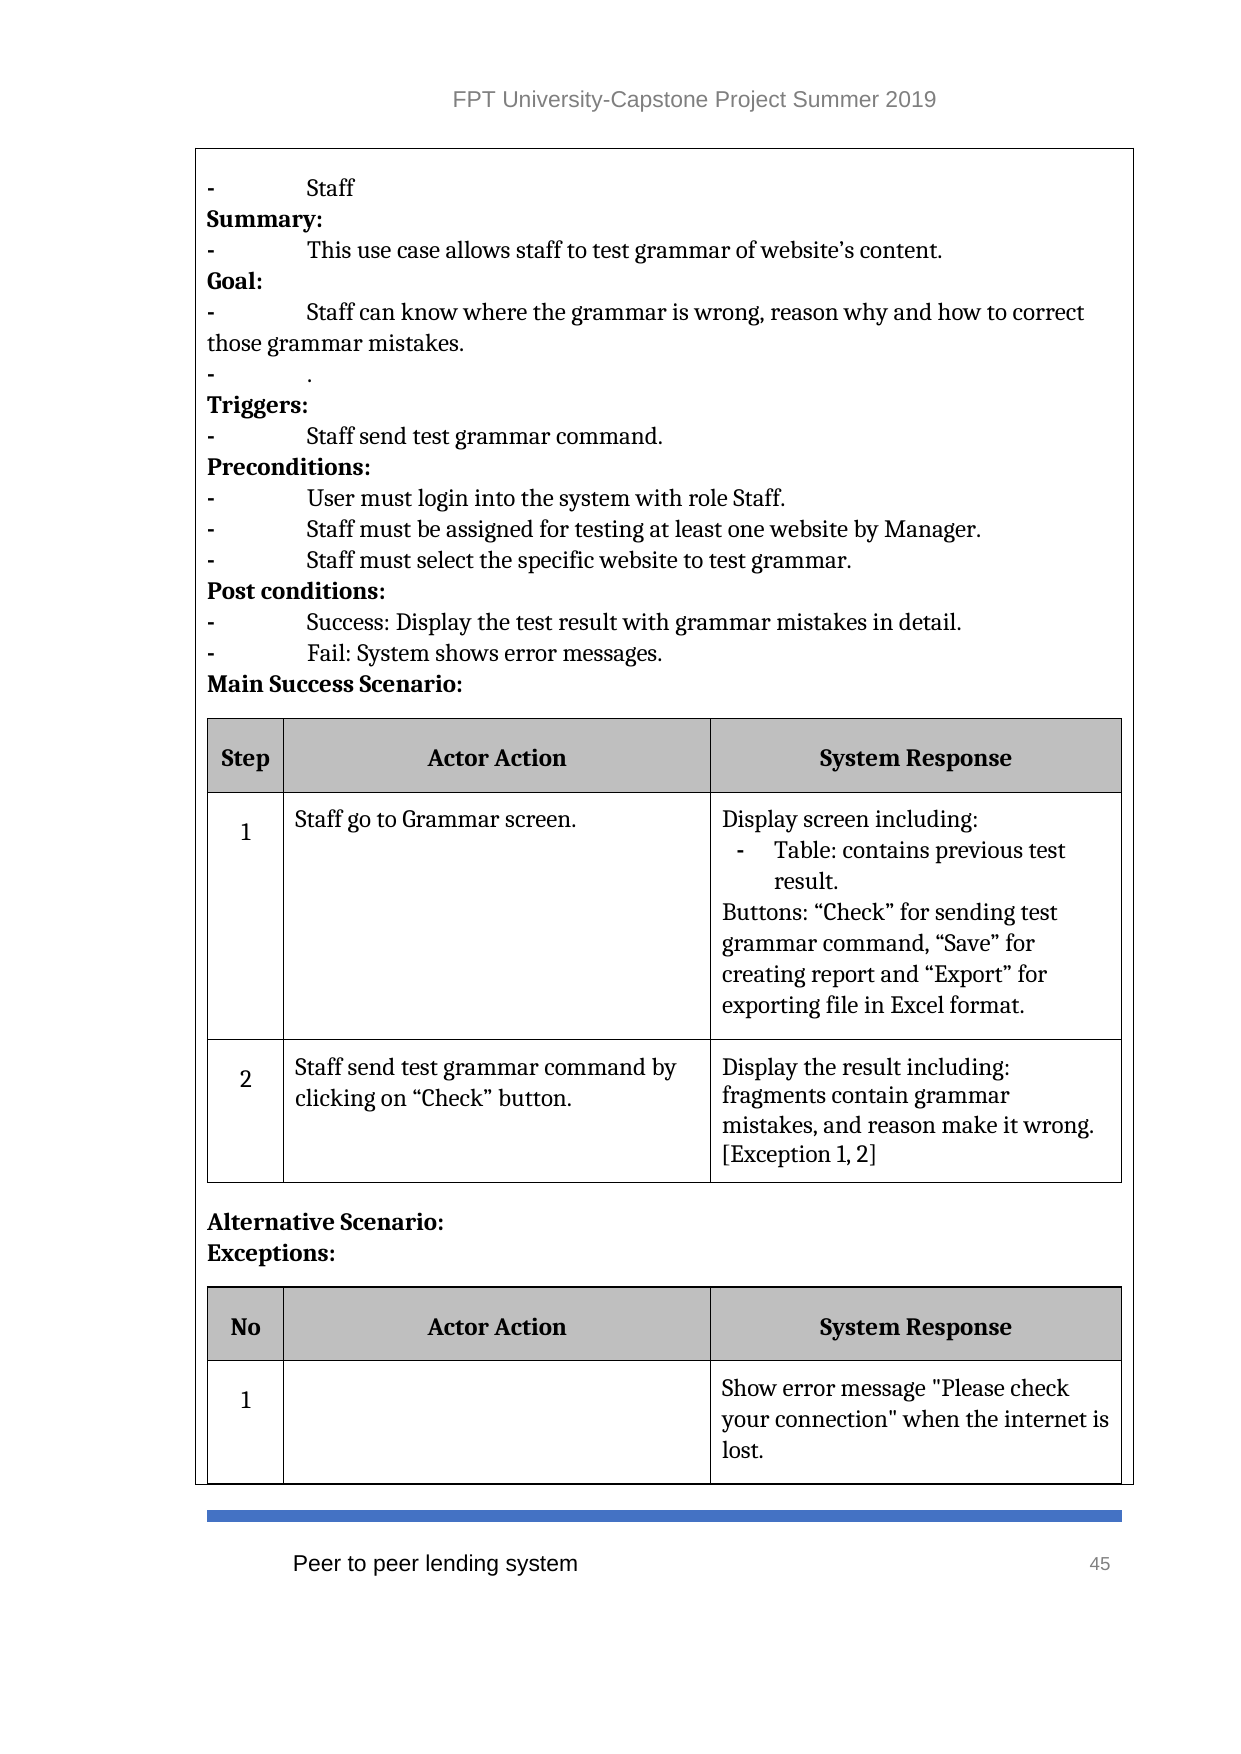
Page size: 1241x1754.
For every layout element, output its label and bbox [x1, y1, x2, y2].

table_cell [196, 149, 1133, 1484]
